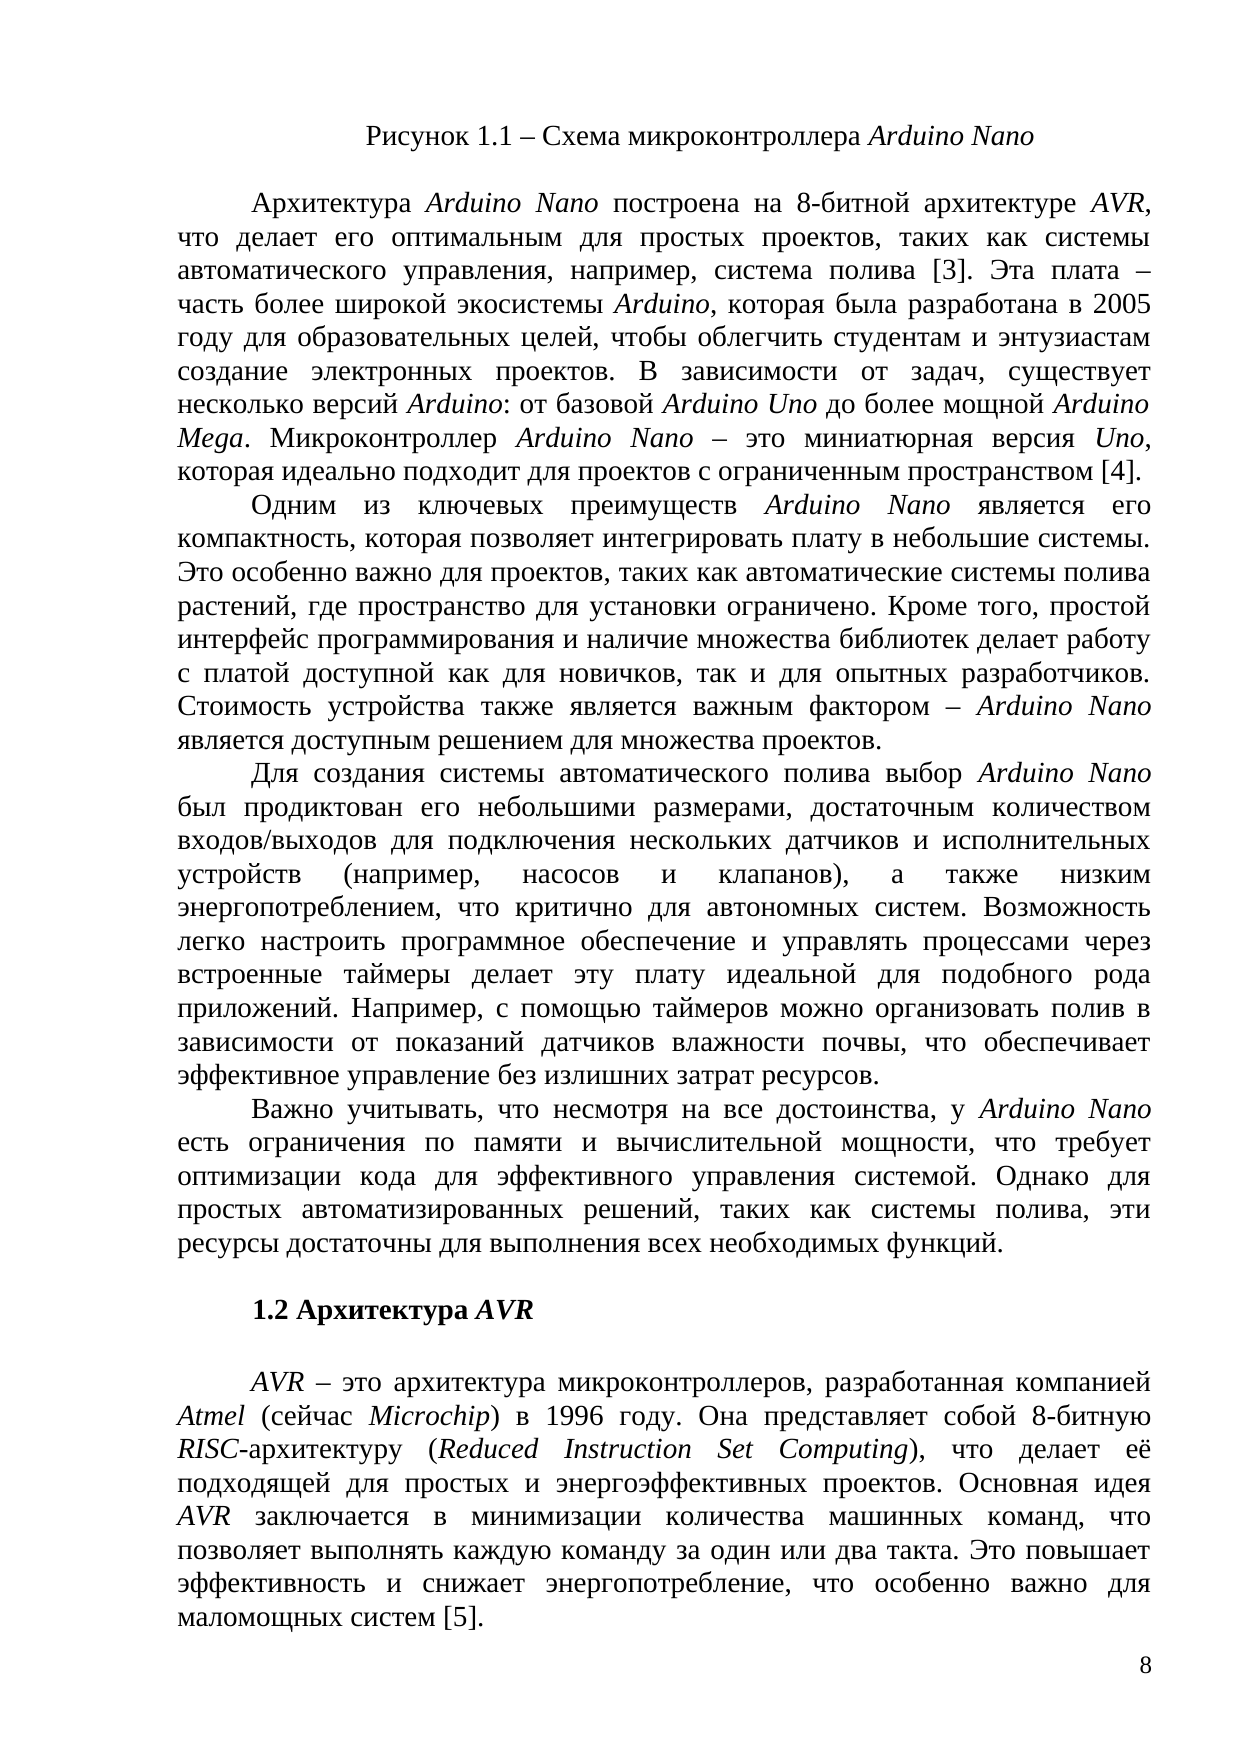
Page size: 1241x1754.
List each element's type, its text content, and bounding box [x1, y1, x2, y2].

text AVR – это архитектура микроконтроллеров, разработанная компанией Atmel (сейчас Microchip) в 1996 году. Она представляет собой 8-битную RISC-архитектуру (Reduced Instruction Set Computing), что делает её подходящей для простых и энергоэффективных проектов. Основная идея AVR заключается в минимизации количества машинных команд, что позволяет выполнять каждую команду за один или два такта. Это повышает эффективность и снижает энергопотребление, что особенно важно для маломощных систем [5]. [177, 1364, 1152, 1632]
text Важно учитывать, что несмотря на все достоинства, у Arduino Nano есть ограничения по памяти и вычислительной мощности, что требует оптимизации кода для эффективного управления системой. Однако для простых автоматизированных решений, таких как системы полива, эти ресурсы достаточны для выполнения всех необходимых функций. [177, 1091, 1152, 1258]
subtitle 1.2 Архитектура AVR [252, 1292, 1152, 1326]
text Для создания системы автоматического полива выбор Arduino Nano был продиктован его небольшими размерами, достаточным количеством входов/выходов для подключения нескольких датчиков и исполнительных устройств (например, насосов и клапанов), а также низким энергопотреблением, что критично для автономных систем. Возможность легко настроить программное обеспечение и управлять процессами через встроенные таймеры делает эту плату идеальной для подобного рода приложений. Например, с помощью таймеров можно организовать полив в зависимости от показаний датчиков влажности почвы, что обеспечивает эффективное управление без излишних затрат ресурсов. [177, 755, 1152, 1091]
text Одним из ключевых преимуществ Arduino Nano является его компактность, которая позволяет интегрировать плату в небольшие системы. Это особенно важно для проектов, таких как автоматические системы полива растений, где пространство для установки ограничено. Кроме того, простой интерфейс программирования и наличие множества библиотек делает работу с платой доступной как для новичков, так и для опытных разработчиков. Стоимость устройства также является важным фактором – Arduino Nano является доступным решением для множества проектов. [177, 487, 1152, 755]
text Рисунок 1.1 – Схема микроконтроллера Arduino Nano [177, 118, 1152, 152]
text Архитектура Arduino Nano построена на 8-битной архитектуре AVR, что делает его оптимальным для простых проектов, таких как системы автоматического управления, например, система полива [3]. Эта плата – часть более широкой экосистемы Arduino, которая была разработана в 2005 году для образовательных целей, чтобы облегчить студентам и энтузиастам создание электронных проектов. В зависимости от задач, существует несколько версий Arduino: от базовой Arduino Uno до более мощной Arduino Mega. Микроконтроллер Arduino Nano – это миниатюрная версия Uno, которая идеально подходит для проектов с ограниченным пространством [4]. [177, 185, 1152, 487]
